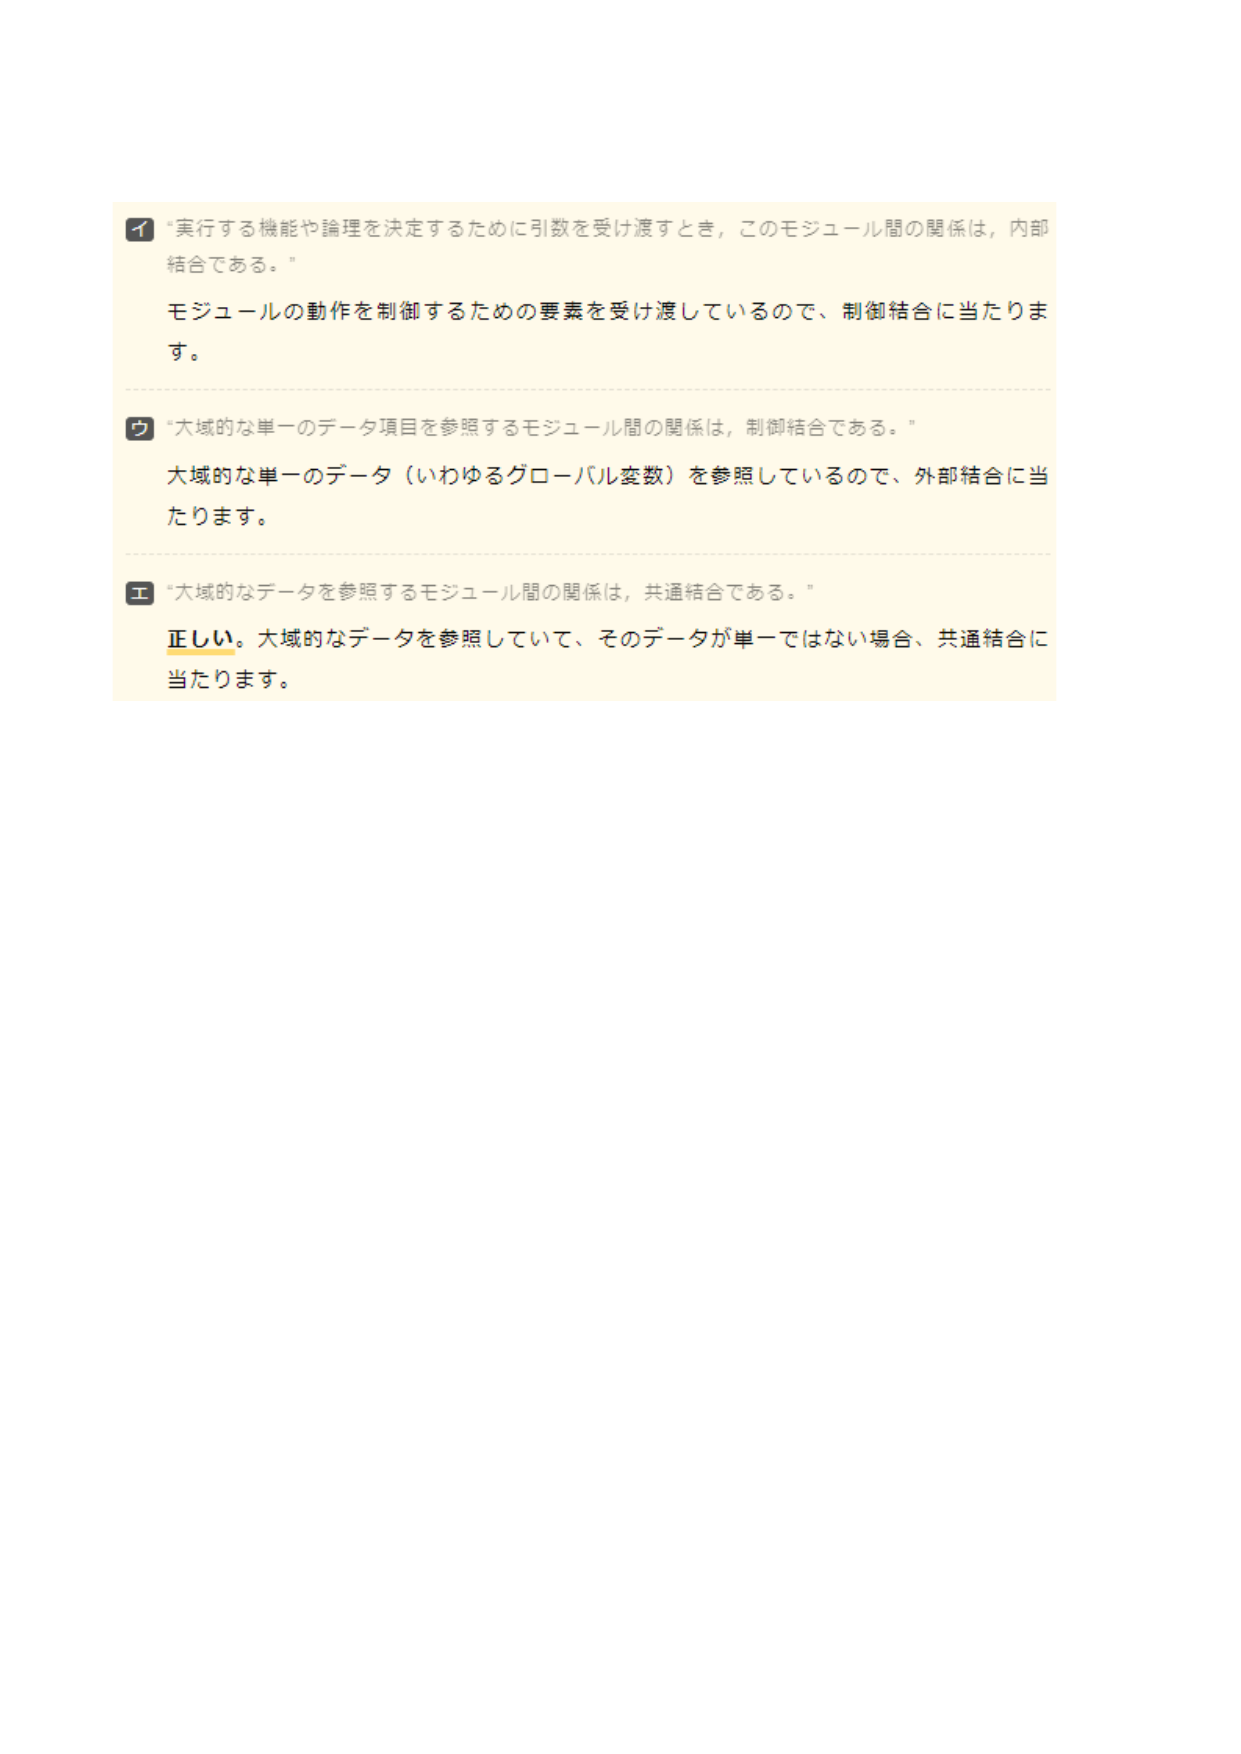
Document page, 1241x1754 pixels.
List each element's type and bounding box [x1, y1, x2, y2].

picture [112, 202, 1057, 701]
